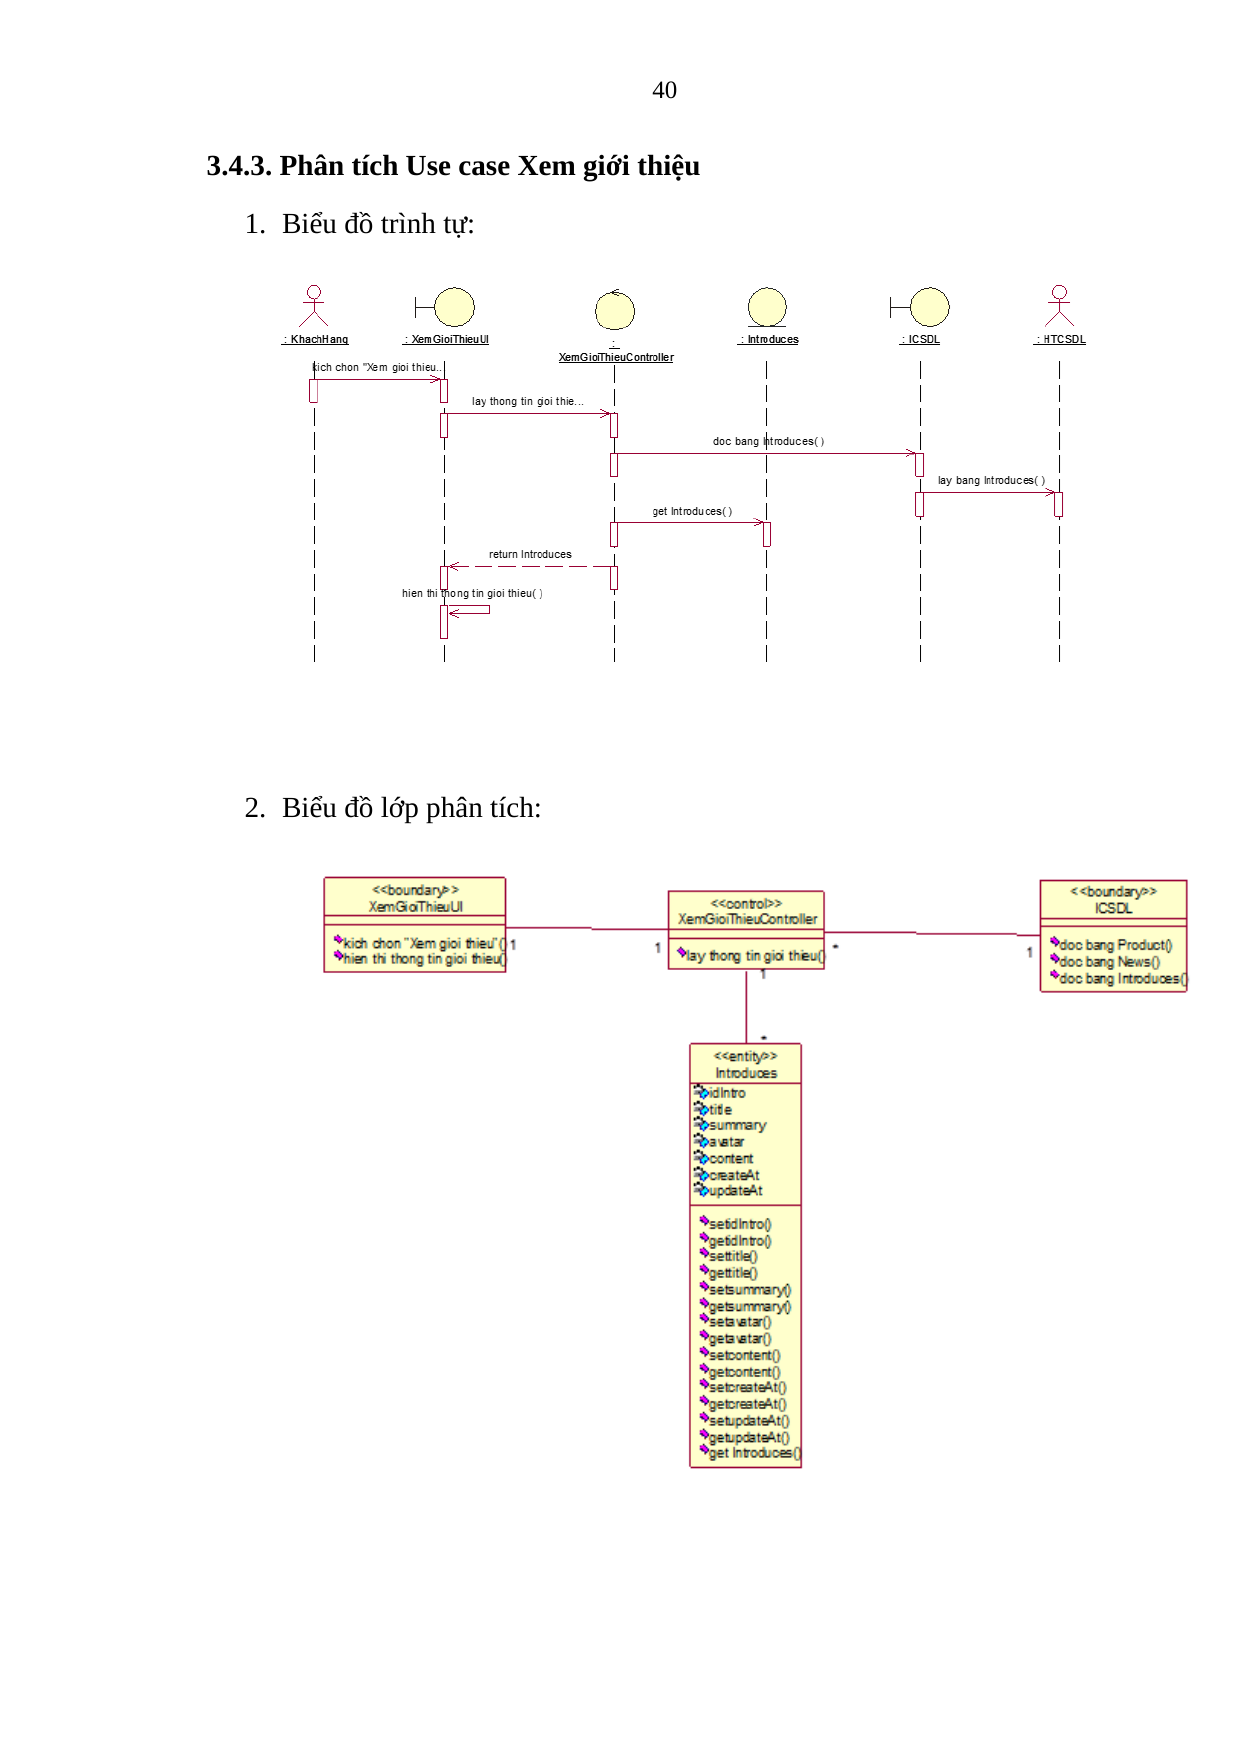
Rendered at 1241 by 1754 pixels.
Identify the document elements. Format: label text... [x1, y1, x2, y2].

picture [281, 848, 1232, 1499]
list Biểu đồ trình tự: [244, 206, 1122, 240]
list Biểu đồ lớp phân tích: [244, 790, 1122, 824]
picture [206, 265, 1157, 709]
subtitle 3.4.3. Phân tích Use case Xem giới thiệu [206, 148, 1122, 181]
